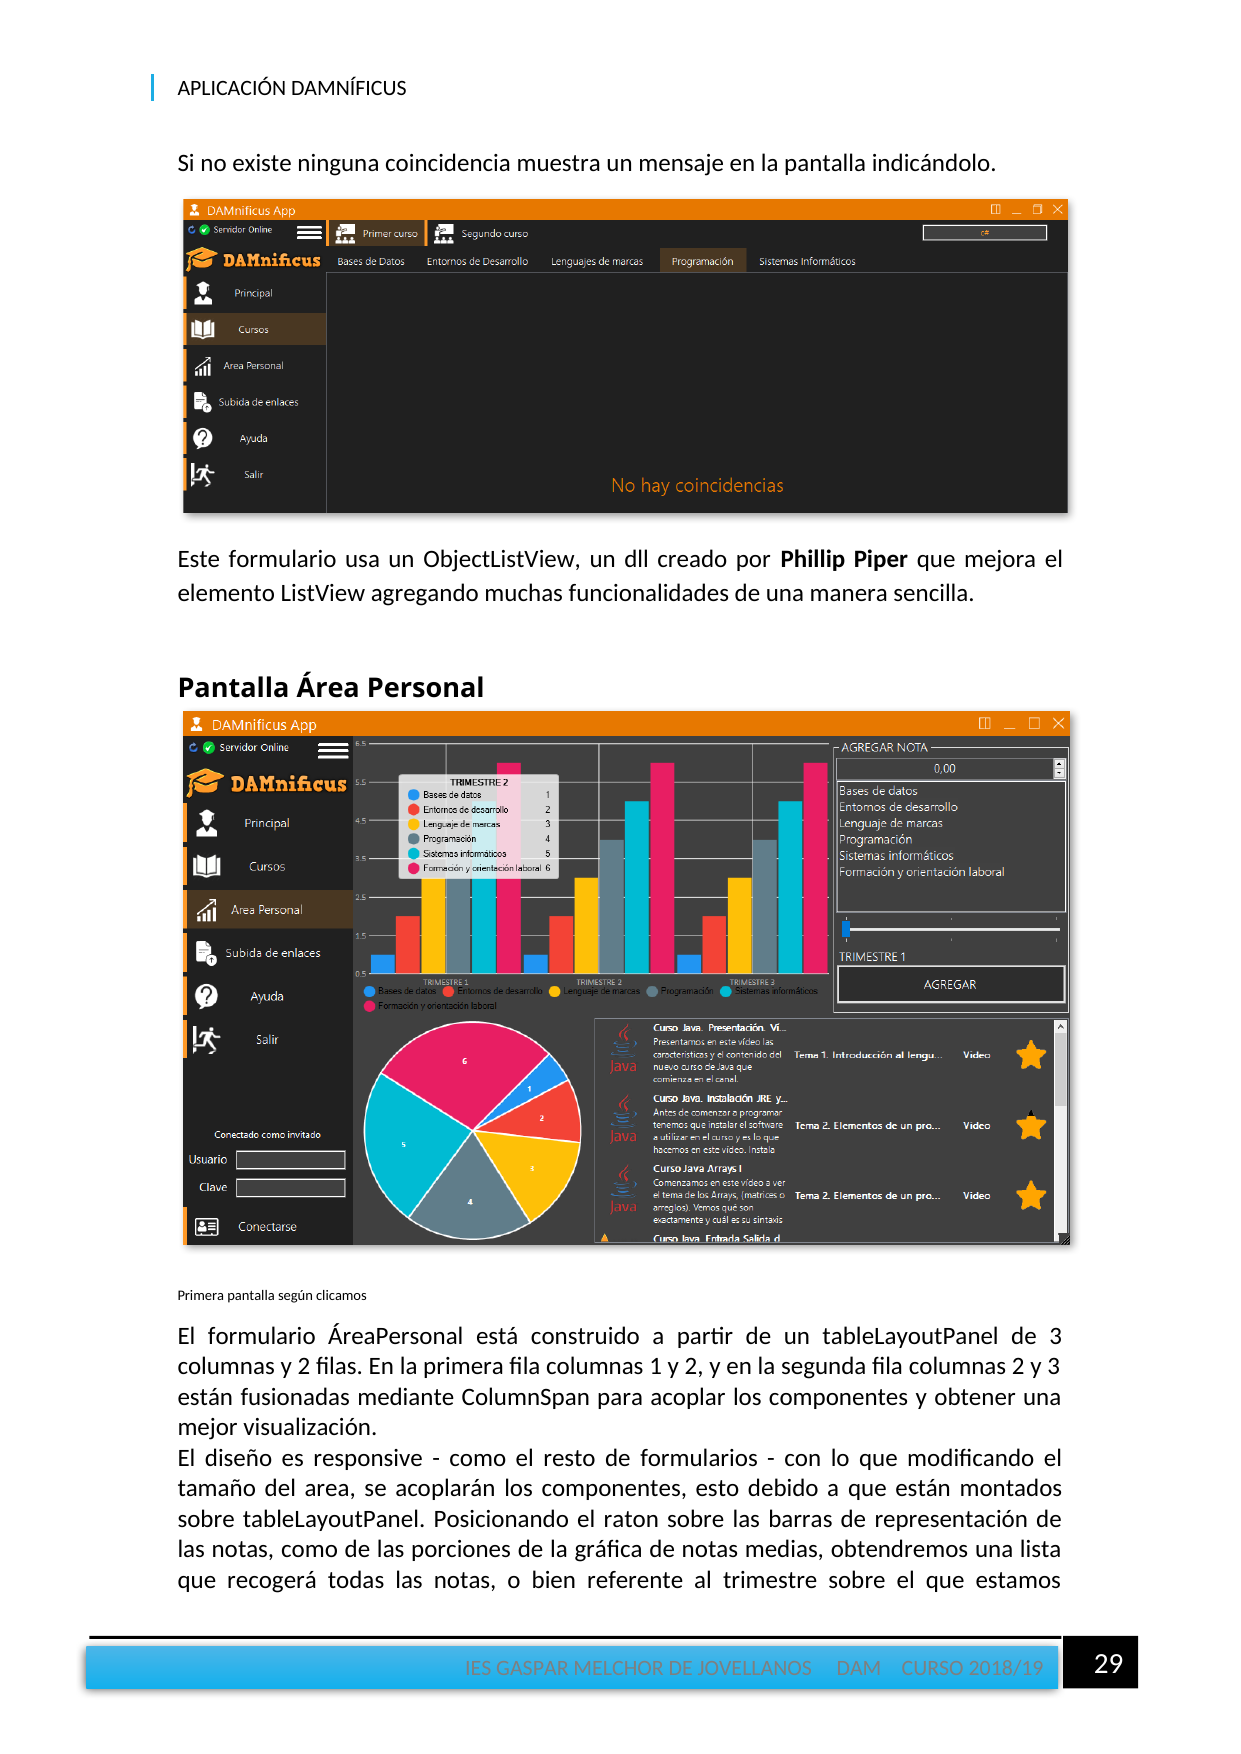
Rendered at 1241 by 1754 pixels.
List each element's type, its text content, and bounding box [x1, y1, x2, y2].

picture [183, 711, 1070, 1245]
text El formulario ÁreaPersonal está construido a partir de un tableLayoutPanel de 3 columnas y 2 filas. En la primera fila columnas 1 y 2, y en la segunda fila columnas 2 y 3 están fusionadas mediante ColumnSpan para acoplar los componentes y obtener una mejor visualización. [177, 1320, 1063, 1442]
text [177, 1442, 1063, 1595]
text Si no existe ninguna coincidencia muestra un mensaje en la pantalla indicándolo. [177, 148, 1063, 178]
text Primera pantalla según clicamos [177, 1274, 1063, 1304]
text Este formulario usa un ObjectListView, un dll creado por Phillip Piper que mejora el elemento ListView agregando muchas funcionalidades de una manera sencilla. [177, 543, 1063, 607]
subtitle Pantalla Área Personal [177, 669, 1063, 706]
picture [183, 199, 1068, 513]
